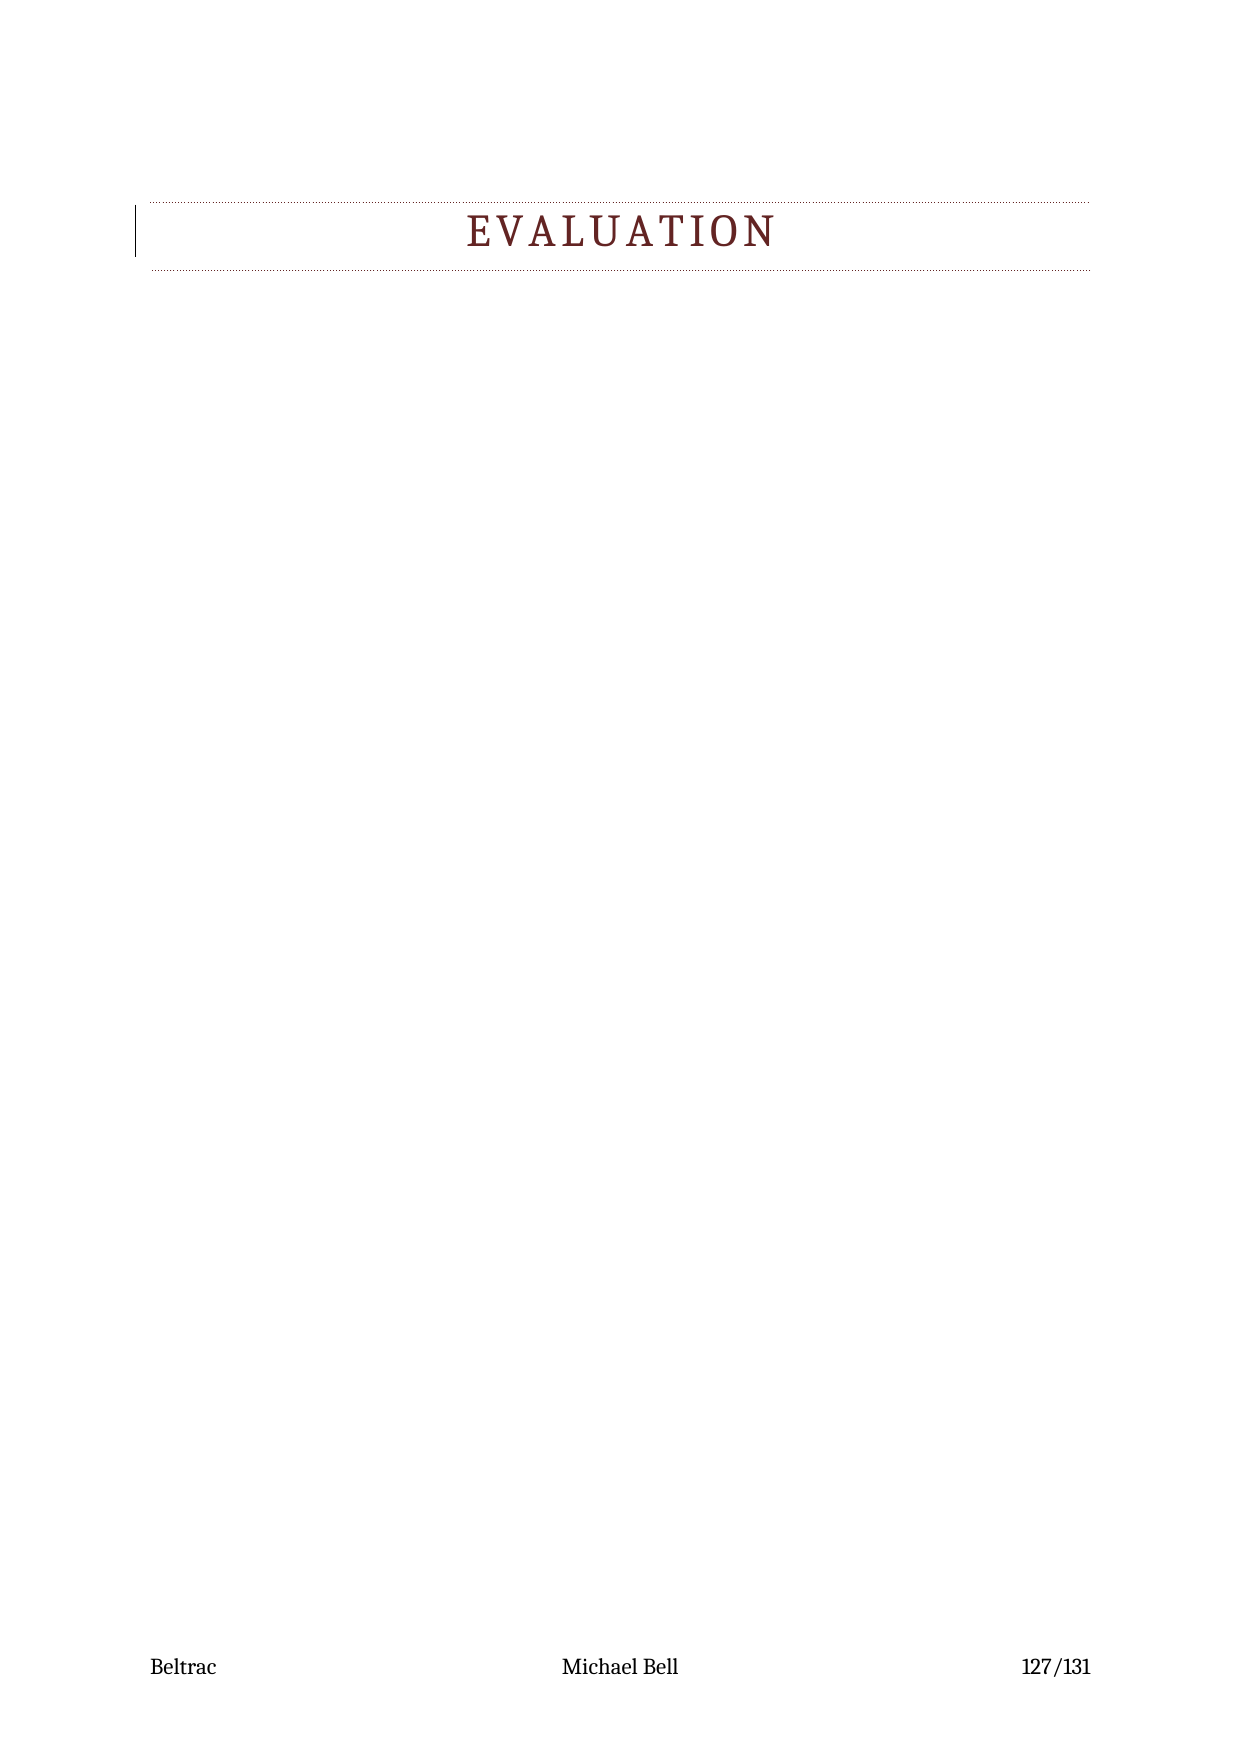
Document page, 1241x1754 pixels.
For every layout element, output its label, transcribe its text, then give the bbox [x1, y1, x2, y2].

title Evaluation [150, 202, 1090, 270]
